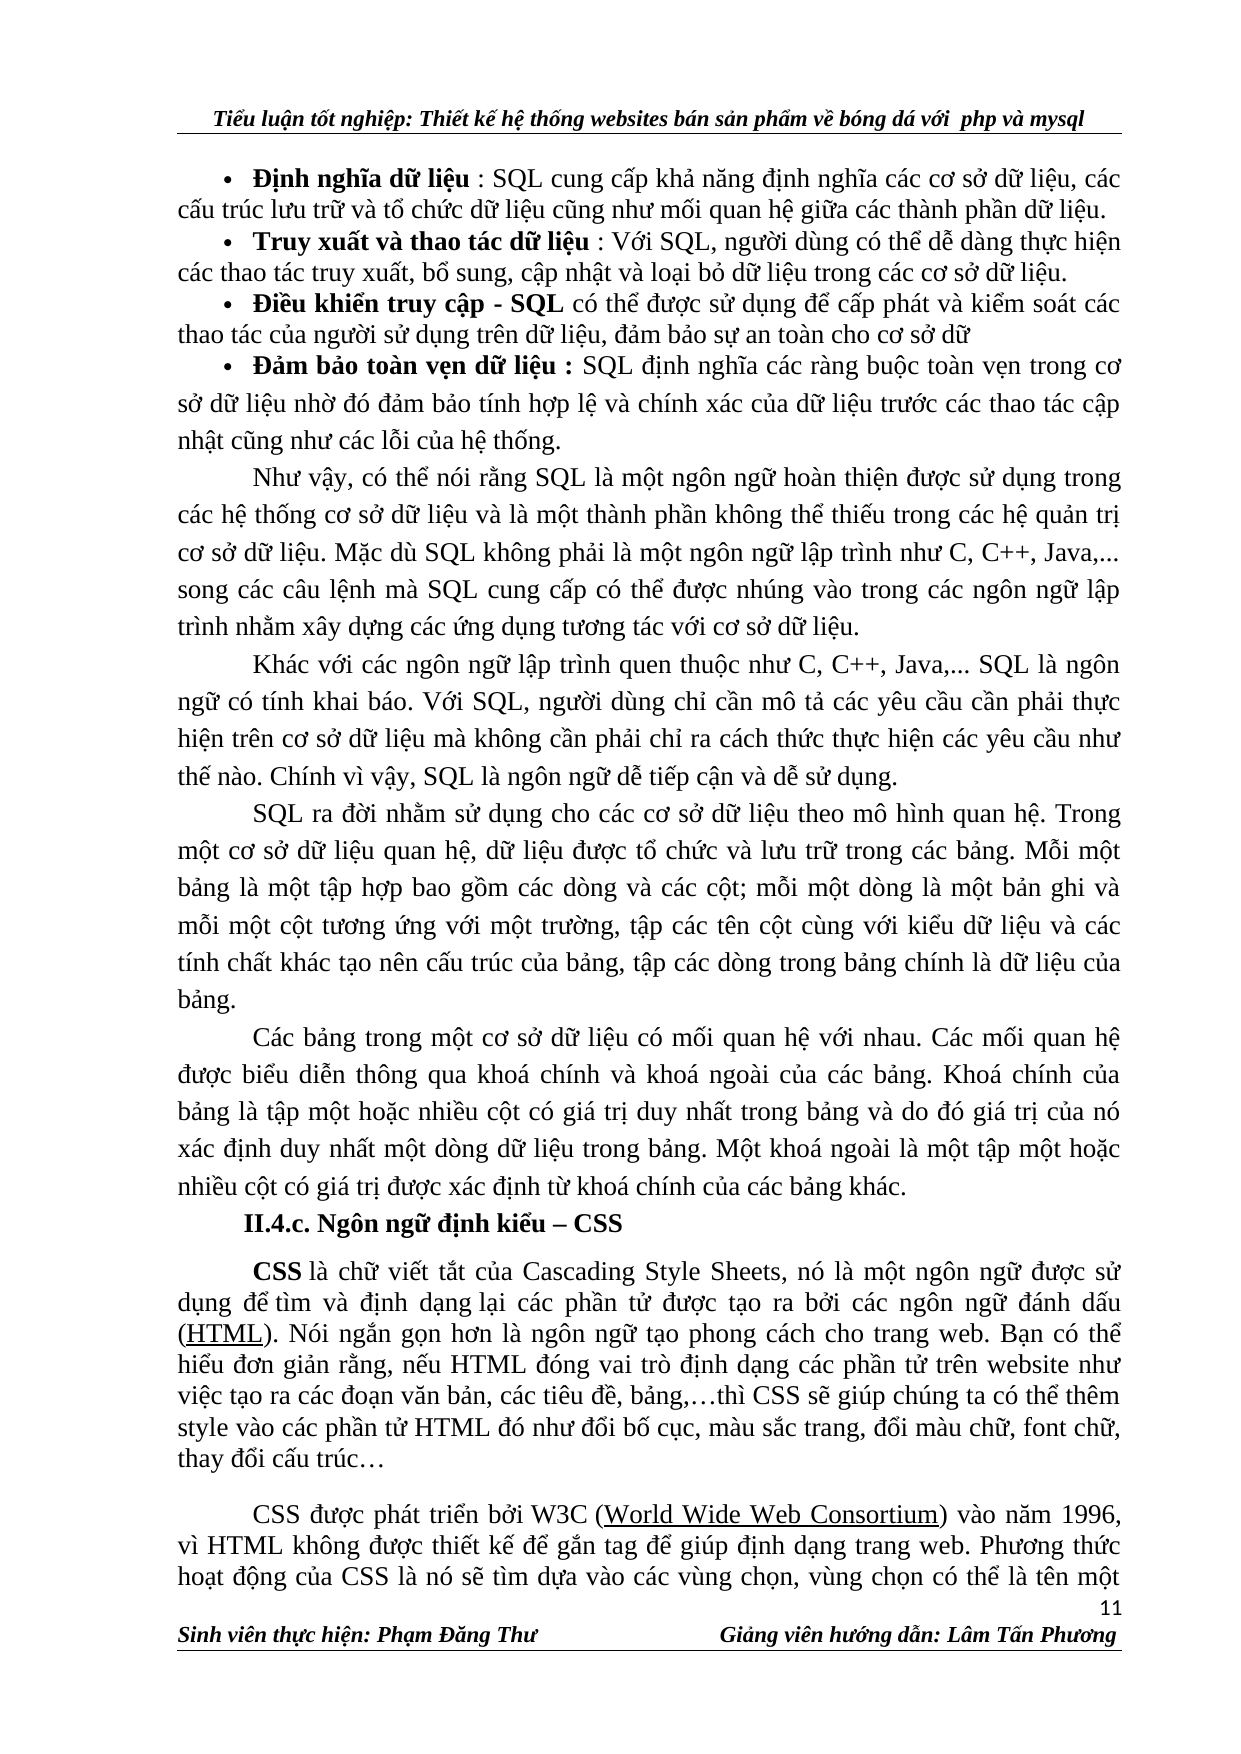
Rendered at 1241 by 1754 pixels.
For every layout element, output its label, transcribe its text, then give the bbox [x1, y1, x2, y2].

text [177, 1498, 1122, 1591]
text CSS là chữ viết tắt của Cascading Style Sheets, nó là một ngôn ngữ được sử dụng để tìm và định dạng lại các phần tử được tạo ra bởi các ngôn ngữ đánh dấu (HTML). Nói ngắn gọn hơn là ngôn ngữ tạo phong cách cho trang web. Bạn có thể hiểu đơn giản rằng, nếu HTML đóng vai trò định dạng các phần tử trên website như việc tạo ra các đoạn văn bản, các tiêu đề, bảng,…thì CSS sẽ giúp chúng ta có thể thêm style vào các phần tử HTML đó như đổi bố cục, màu sắc trang, đổi màu chữ, font chữ, thay đổi cấu trúc… [177, 1255, 1122, 1473]
list Truy xuất và thao tác dữ liệu : Với SQL, người dùng có thể dễ dàng thực hiện các thao tác truy xuất, bổ sung, cập nhật và loại bỏ dữ liệu trong các cơ sở dữ liệu. [177, 225, 1122, 287]
text Khác với các ngôn ngữ lập trình quen thuộc như C, C++, Java,... SQL là ngôn ngữ có tính khai báo. Với SQL, người dùng chỉ cần mô tả các yêu cầu cần phải thực hiện trên cơ sở dữ liệu mà không cần phải chỉ ra cách thức thực hiện các yêu cầu như thế nào. Chính vì vậy, SQL là ngôn ngữ dễ tiếp cận và dễ sử dụng. [177, 648, 1122, 791]
text Các bảng trong một cơ sở dữ liệu có mối quan hệ với nhau. Các mối quan hệ được biểu diễn thông qua khoá chính và khoá ngoài của các bảng. Khoá chính của bảng là tập một hoặc nhiều cột có giá trị duy nhất trong bảng và do đó giá trị của nó xác định duy nhất một dòng dữ liệu trong bảng. Một khoá ngoài là một tập một hoặc nhiều cột có giá trị được xác định từ khoá chính của các bảng khác. [177, 1021, 1122, 1201]
text II.4.c. Ngôn ngữ định kiểu – CSS [206, 1207, 1122, 1238]
list Điều khiển truy cập - SQL có thể được sử dụng để cấp phát và kiểm soát các thao tác của người sử dụng trên dữ liệu, đảm bảo sự an toàn cho cơ sở dữ [177, 287, 1122, 349]
list Đảm bảo toàn vẹn dữ liệu : SQL định nghĩa các ràng buộc toàn vẹn trong cơ sở dữ liệu nhờ đó đảm bảo tính hợp lệ và chính xác của dữ liệu trước các thao tác cập nhật cũng như các lỗi của hệ thống. [177, 349, 1122, 455]
list Định nghĩa dữ liệu : SQL cung cấp khả năng định nghĩa các cơ sở dữ liệu, các cấu trúc lưu trữ và tổ chức dữ liệu cũng như mối quan hệ giữa các thành phần dữ liệu. [177, 162, 1122, 225]
text Như vậy, có thể nói rằng SQL là một ngôn ngữ hoàn thiện được sử dụng trong các hệ thống cơ sở dữ liệu và là một thành phần không thể thiếu trong các hệ quản trị cơ sở dữ liệu. Mặc dù SQL không phải là một ngôn ngữ lập trình như C, C++, Java,... song các câu lệnh mà SQL cung cấp có thể được nhúng vào trong các ngôn ngữ lập trình nhằm xây dựng các ứng dụng tương tác với cơ sở dữ liệu. [177, 461, 1122, 642]
text SQL ra đời nhằm sử dụng cho các cơ sở dữ liệu theo mô hình quan hệ. Trong một cơ sở dữ liệu quan hệ, dữ liệu được tổ chức và lưu trữ trong các bảng. Mỗi một bảng là một tập hợp bao gồm các dòng và các cột; mỗi một dòng là một bản ghi và mỗi một cột tương ứng với một trường, tập các tên cột cùng với kiểu dữ liệu và các tính chất khác tạo nên cấu trúc của bảng, tập các dòng trong bảng chính là dữ liệu của bảng. [177, 797, 1122, 1014]
